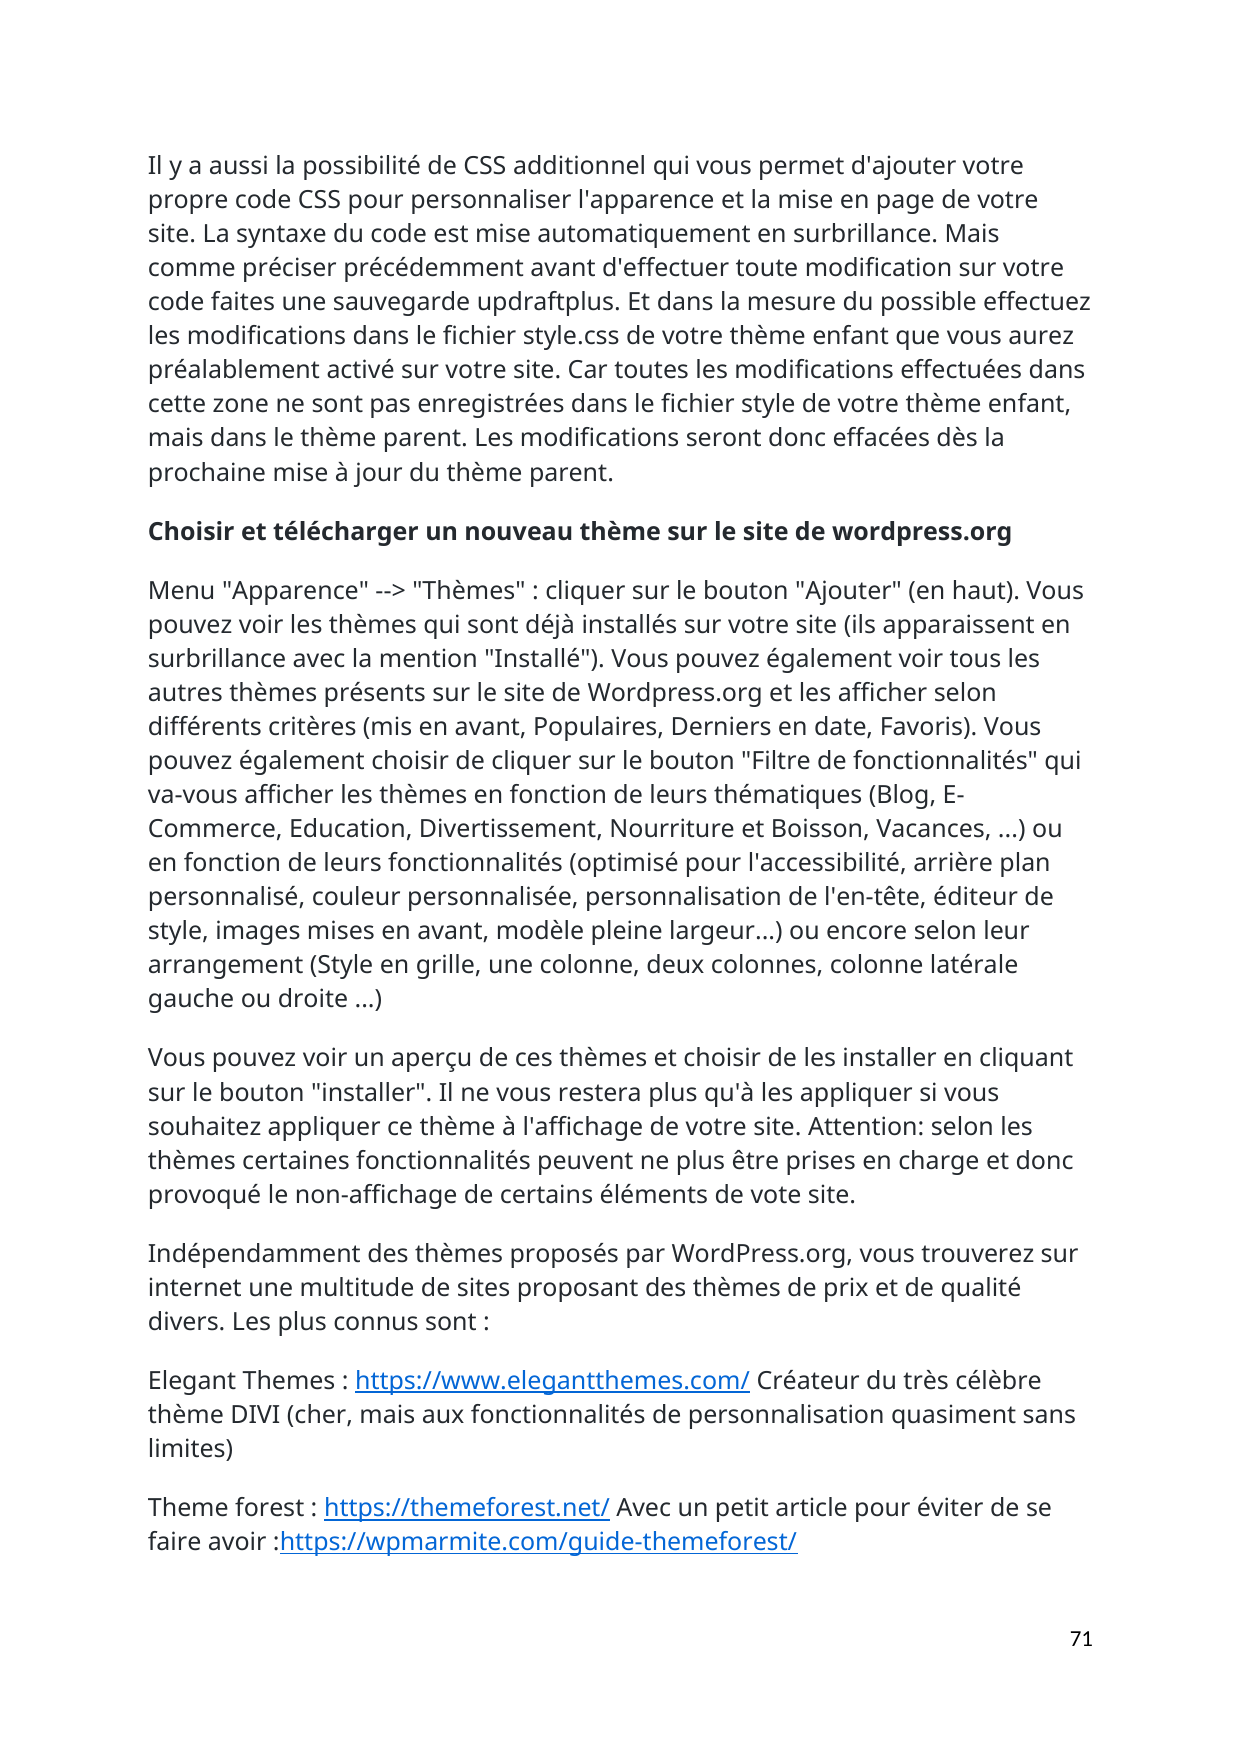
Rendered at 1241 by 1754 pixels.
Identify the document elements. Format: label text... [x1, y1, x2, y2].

text Il y a aussi la possibilité de CSS additionnel qui vous permet d'ajouter votre propre code CSS pour personnaliser l'apparence et la mise en page de votre site. La syntaxe du code est mise automatiquement en surbrillance. Mais comme préciser précédemment avant d'effectuer toute modification sur votre code faites une sauvegarde updraftplus. Et dans la mesure du possible effectuez les modifications dans le fichier style.css de votre thème enfant que vous aurez préalablement activé sur votre site. Car toutes les modifications effectuées dans cette zone ne sont pas enregistrées dans le fichier style de votre thème enfant, mais dans le thème parent. Les modifications seront donc effacées dès la prochaine mise à jour du thème parent. [148, 148, 1093, 488]
text Vous pouvez voir un aperçu de ces thèmes et choisir de les installer en cliquant sur le bouton "installer". Il ne vous restera plus qu'à les appliquer si vous souhaitez appliquer ce thème à l'affichage de votre site. Attention: selon les thèmes certaines fonctionnalités peuvent ne plus être prises en charge et donc provoqué le non-affichage de certains éléments de vote site. [148, 1040, 1093, 1210]
text Theme forest : https://themeforest.net/ Avec un petit article pour éviter de se faire avoir :https://wpmarmite.com/guide-themeforest/ [148, 1490, 1093, 1558]
text Choisir et télécharger un nouveau thème sur le site de wordpress.org [148, 513, 1093, 547]
text Menu "Apparence" --> "Thèmes" : cliquer sur le bouton "Ajouter" (en haut). Vous pouvez voir les thèmes qui sont déjà installés sur votre site (ils apparaissent en surbrillance avec la mention "Installé"). Vous pouvez également voir tous les autres thèmes présents sur le site de Wordpress.org et les afficher selon différents critères (mis en avant, Populaires, Derniers en date, Favoris). Vous pouvez également choisir de cliquer sur le bouton "Filtre de fonctionnalités" qui va-vous afficher les thèmes en fonction de leurs thématiques (Blog, E-Commerce, Education, Divertissement, Nourriture et Boisson, Vacances, ...) ou en fonction de leurs fonctionnalités (optimisé pour l'accessibilité, arrière plan personnalisé, couleur personnalisée, personnalisation de l'en-tête, éditeur de style, images mises en avant, modèle pleine largeur...) ou encore selon leur arrangement (Style en grille, une colonne, deux colonnes, colonne latérale gauche ou droite ...) [148, 572, 1093, 1015]
text Elegant Themes : https://www.elegantthemes.com/ Créateur du très célèbre thème DIVI (cher, mais aux fonctionnalités de personnalisation quasiment sans limites) [148, 1363, 1093, 1465]
text Indépendamment des thèmes proposés par WordPress.org, vous trouverez sur internet une multitude de sites proposant des thèmes de prix et de qualité divers. Les plus connus sont : [148, 1235, 1093, 1338]
